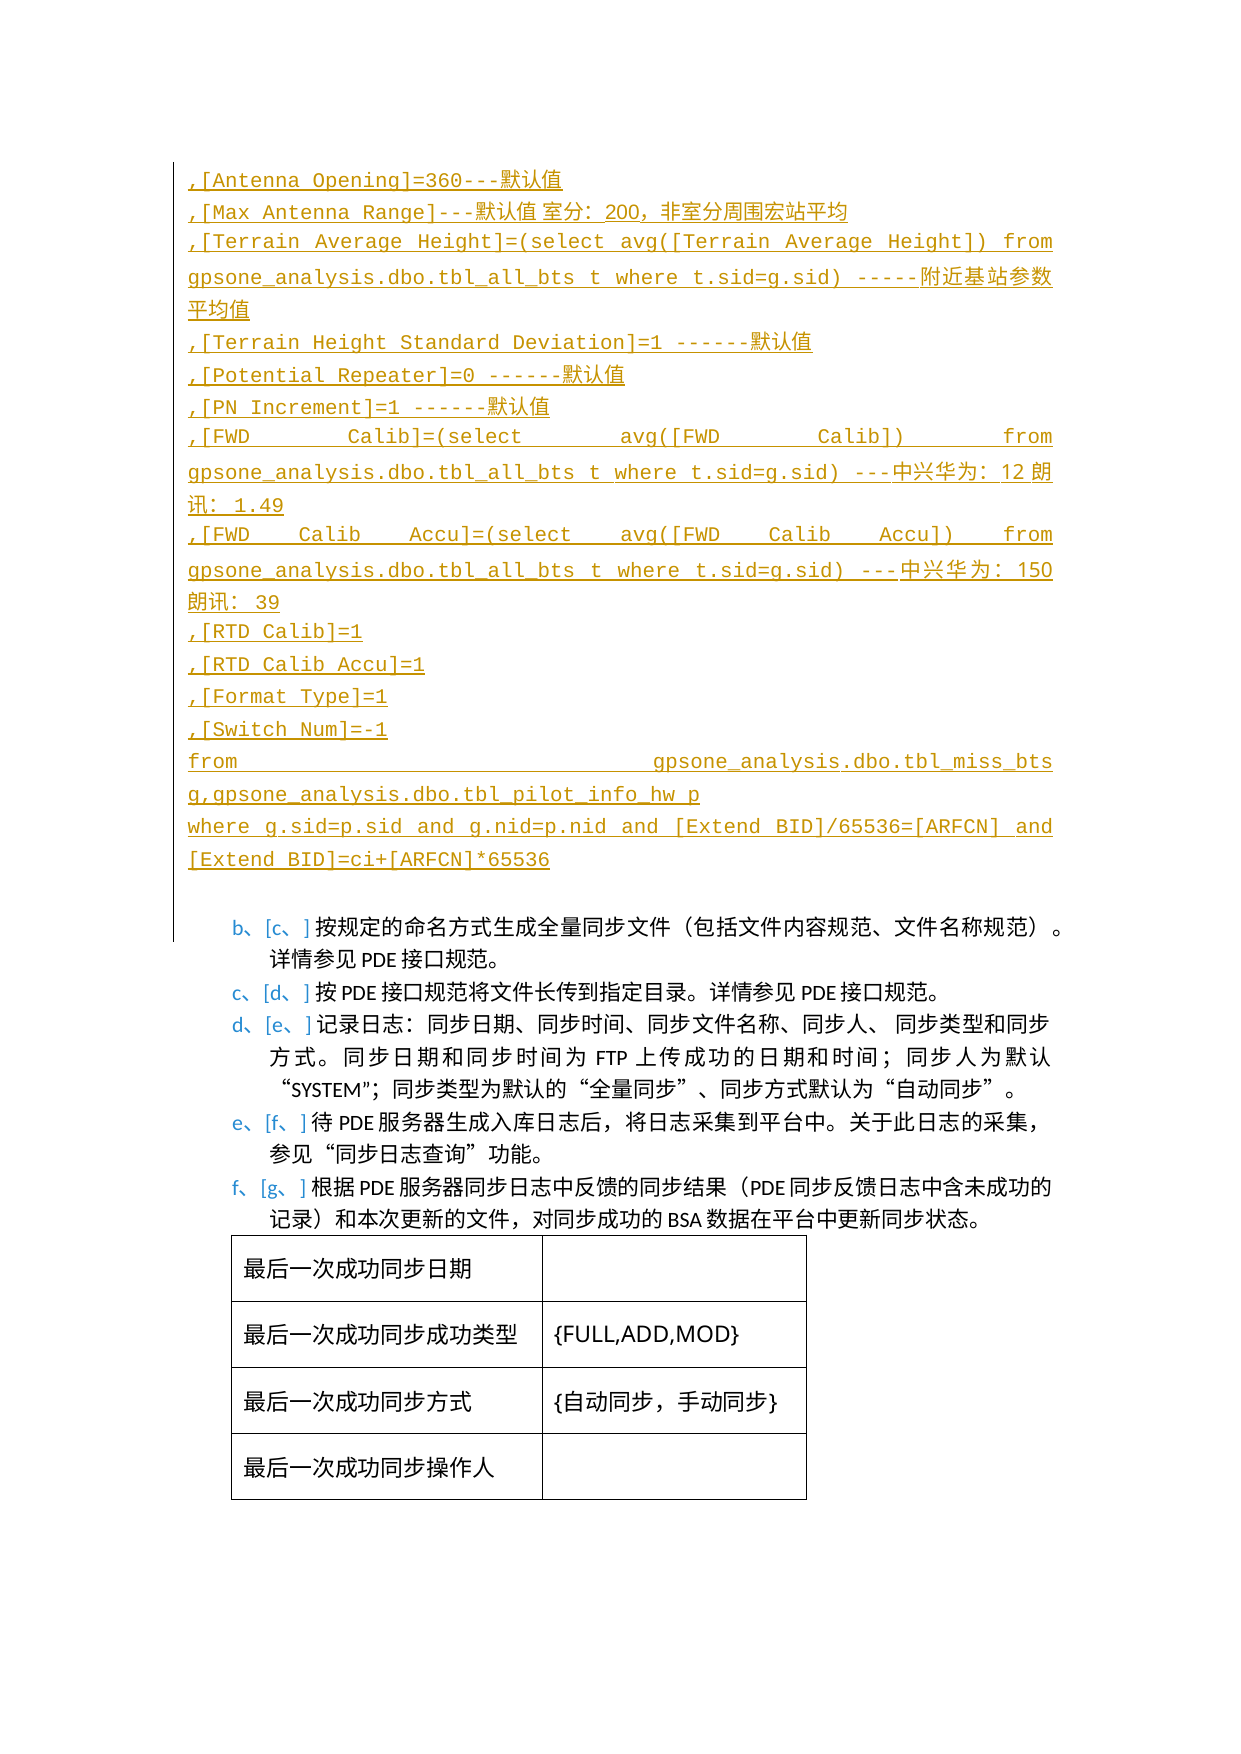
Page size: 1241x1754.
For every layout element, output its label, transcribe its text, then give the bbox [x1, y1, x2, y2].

table_header [543, 1236, 806, 1301]
list 按规定的命名方式生成全量同步文件（包括文件内容规范、文件名称规范）。详情参见PDE接口规范。 [232, 909, 1053, 974]
table_cell 最后一次成功同步操作人 [232, 1434, 542, 1499]
table_cell [543, 1434, 806, 1499]
list 按PDE接口规范将文件长传到指定目录。详情参见PDE接口规范。 [232, 974, 1053, 1007]
list 根据PDE服务器同步日志中反馈的同步结果（PDE同步反馈日志中含未成功的记录）和本次更新的文件，对同步成功的BSA数据在平台中更新同步状态。 [232, 1169, 1053, 1234]
table_cell 最后一次成功同步成功类型 [232, 1302, 542, 1367]
table_cell 最后一次成功同步方式 [232, 1368, 542, 1433]
table_header 最后一次成功同步日期 [232, 1236, 542, 1301]
list 待PDE服务器生成入库日志后，将日志采集到平台中。关于此日志的采集，参见“同步日志查询”功能。 [232, 1104, 1053, 1169]
list 记录日志：同步日期、同步时间、同步文件名称、同步人、 同步类型和同步方式。同步日期和同步时间为FTP上传成功的日期和时间；同步人为默认“SYSTEM”；同步类型为默认的“全量同步”、同步方式默认为“自动同步”。 [232, 1007, 1053, 1104]
table_cell {FULL,ADD,MOD} [543, 1302, 806, 1367]
table_cell {自动同步，手动同步} [543, 1368, 806, 1433]
